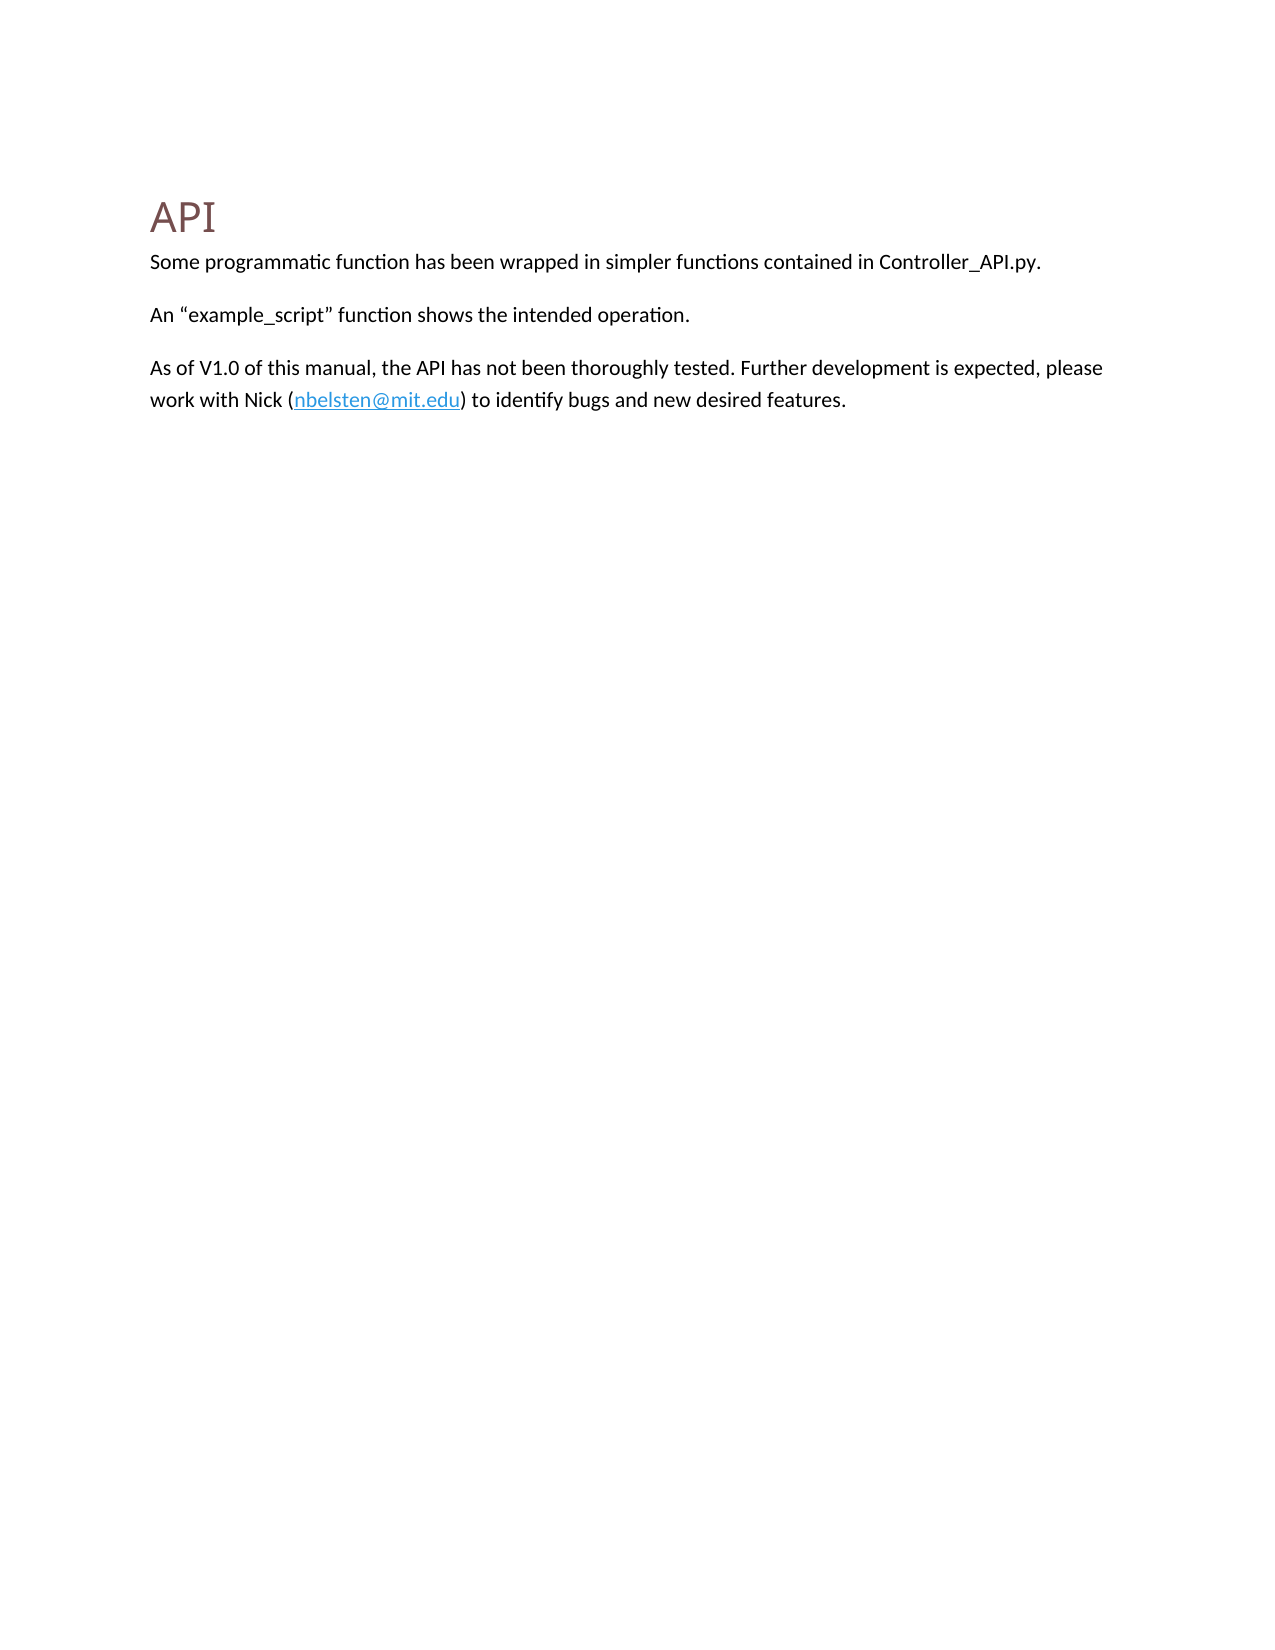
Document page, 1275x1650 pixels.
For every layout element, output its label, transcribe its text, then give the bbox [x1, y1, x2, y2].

text An “example_script” function shows the intended operation. [150, 301, 1125, 328]
text Some programmatic function has been wrapped in simpler functions contained in Controller_API.py. [150, 248, 1125, 275]
subtitle API [150, 187, 1125, 244]
text As of V1.0 of this manual, the API has not been thoroughly tested. Further development is expected, please work with Nick (nbelsten@mit.edu) to identify bugs and new desired features. [150, 354, 1125, 413]
